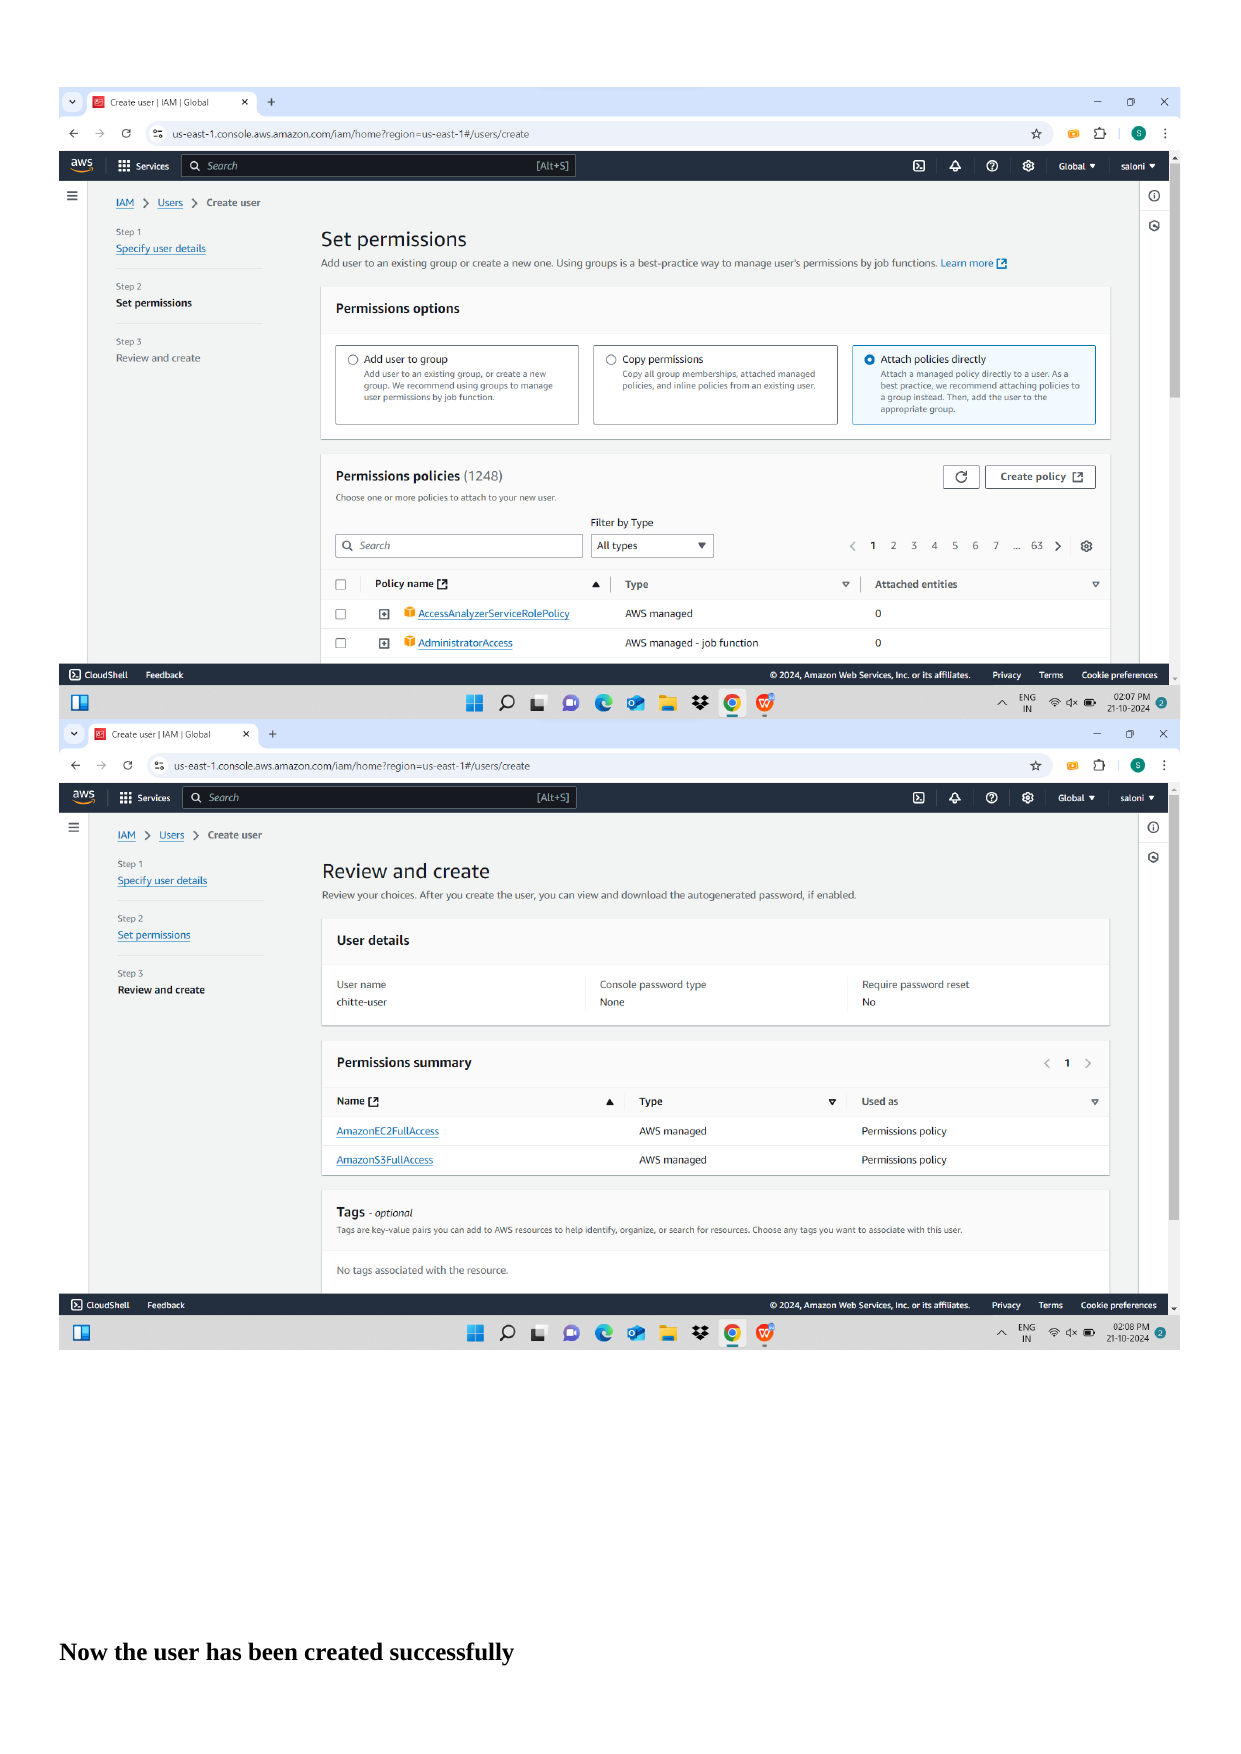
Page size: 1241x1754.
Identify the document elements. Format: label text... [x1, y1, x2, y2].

picture [59, 87, 1181, 1350]
text Now the user has been created successfully [59, 1637, 1181, 1666]
